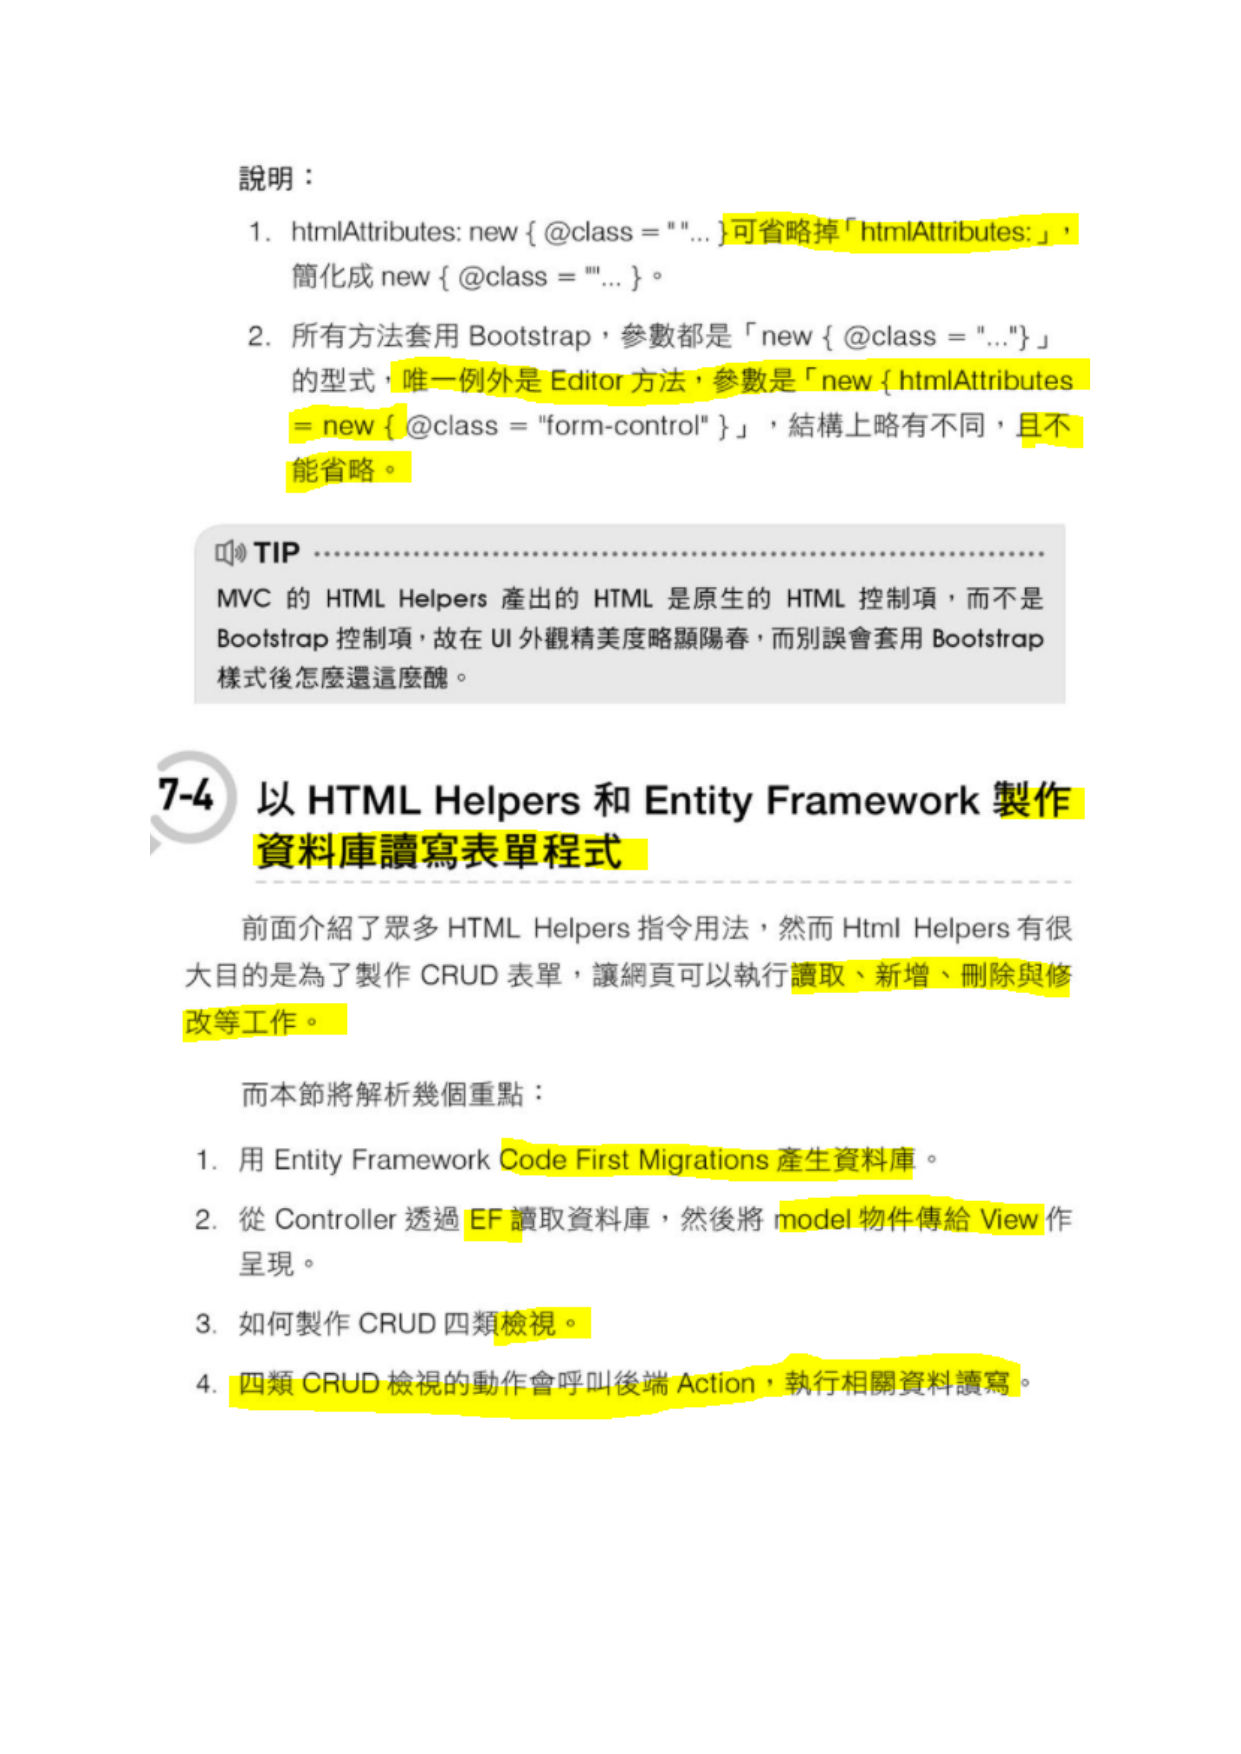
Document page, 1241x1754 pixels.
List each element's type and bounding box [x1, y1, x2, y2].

picture [150, 150, 1091, 1421]
